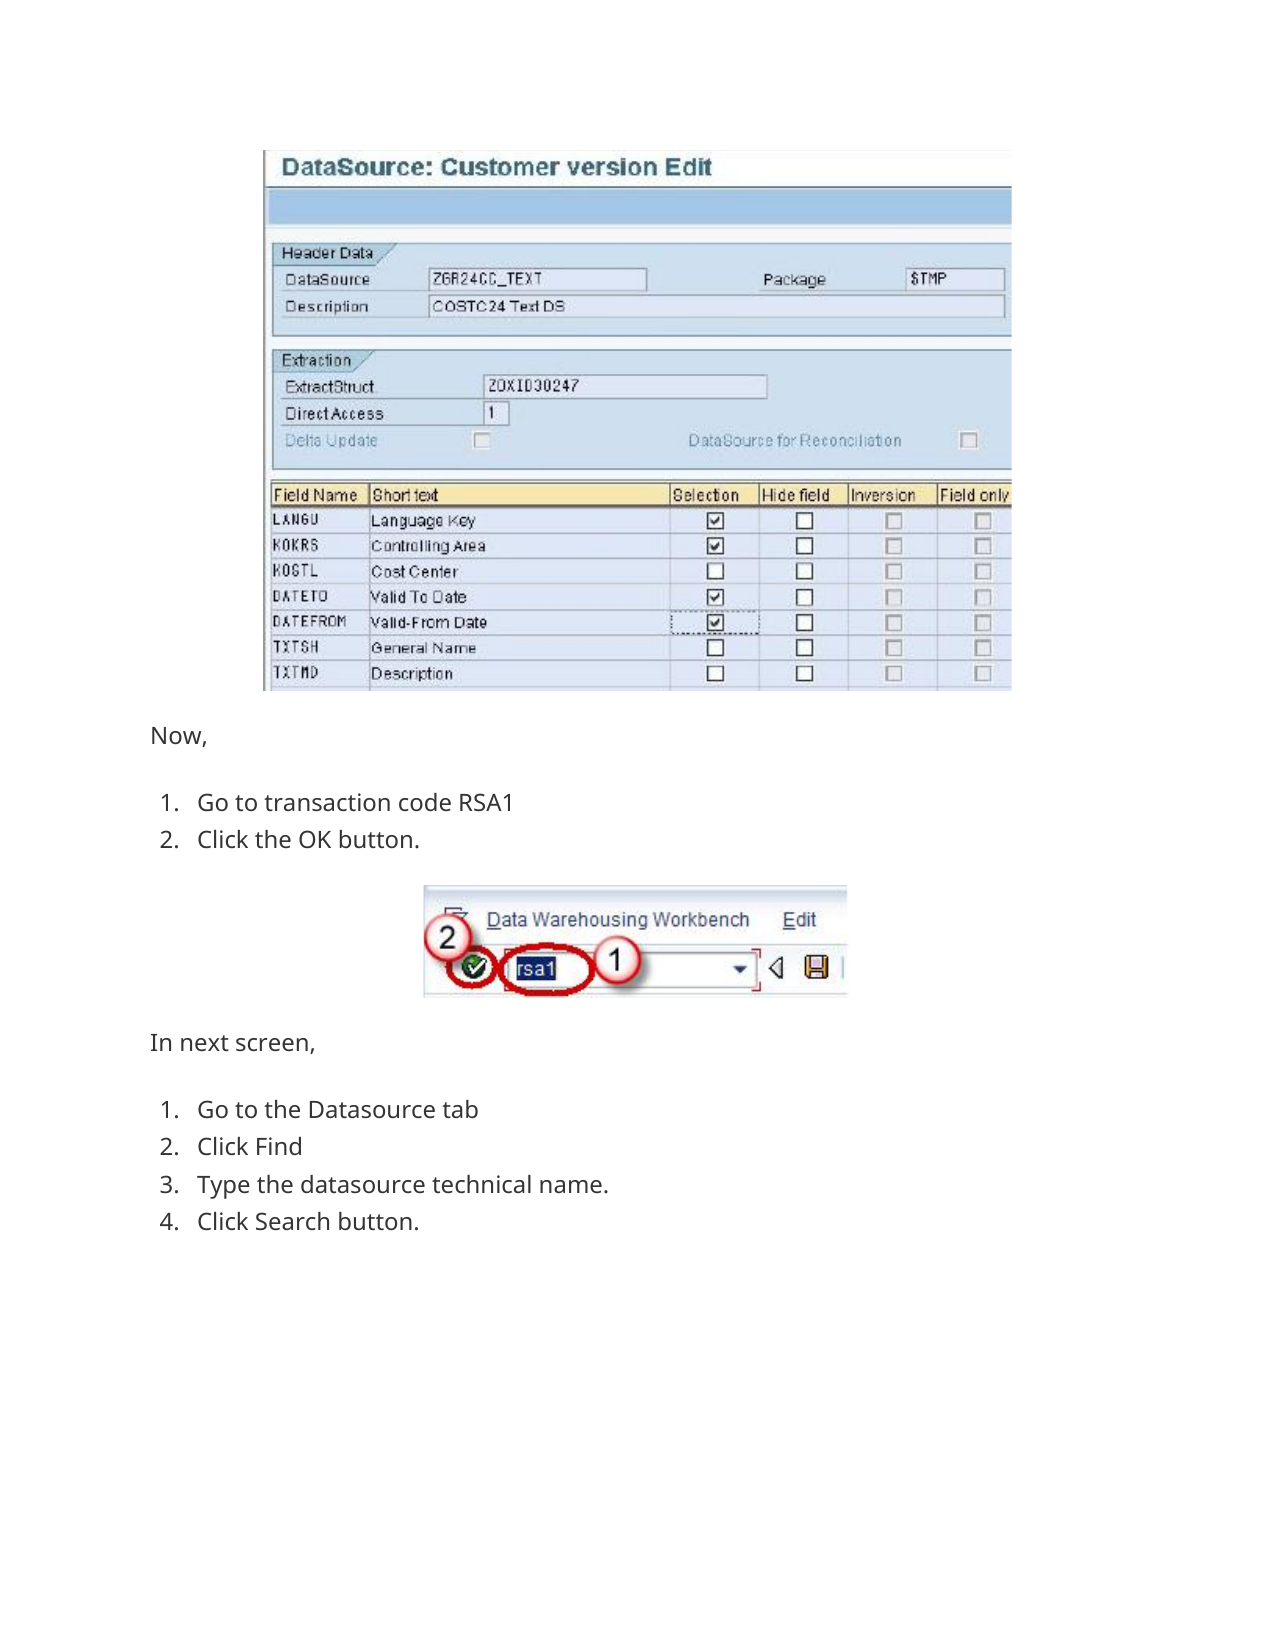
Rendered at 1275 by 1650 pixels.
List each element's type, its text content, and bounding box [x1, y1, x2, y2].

list Click Find [159, 1125, 1125, 1162]
picture [263, 150, 1012, 691]
list Click Search button. [159, 1200, 1125, 1237]
text In next screen, [150, 1021, 1125, 1058]
picture [423, 885, 852, 998]
list Go to transaction code RSA1 [159, 781, 1125, 818]
list Go to the Datasource tab [159, 1087, 1125, 1125]
text Now, [150, 714, 1125, 752]
list Type the datasource technical name. [159, 1162, 1125, 1200]
list Click the OK button. [159, 818, 1125, 856]
